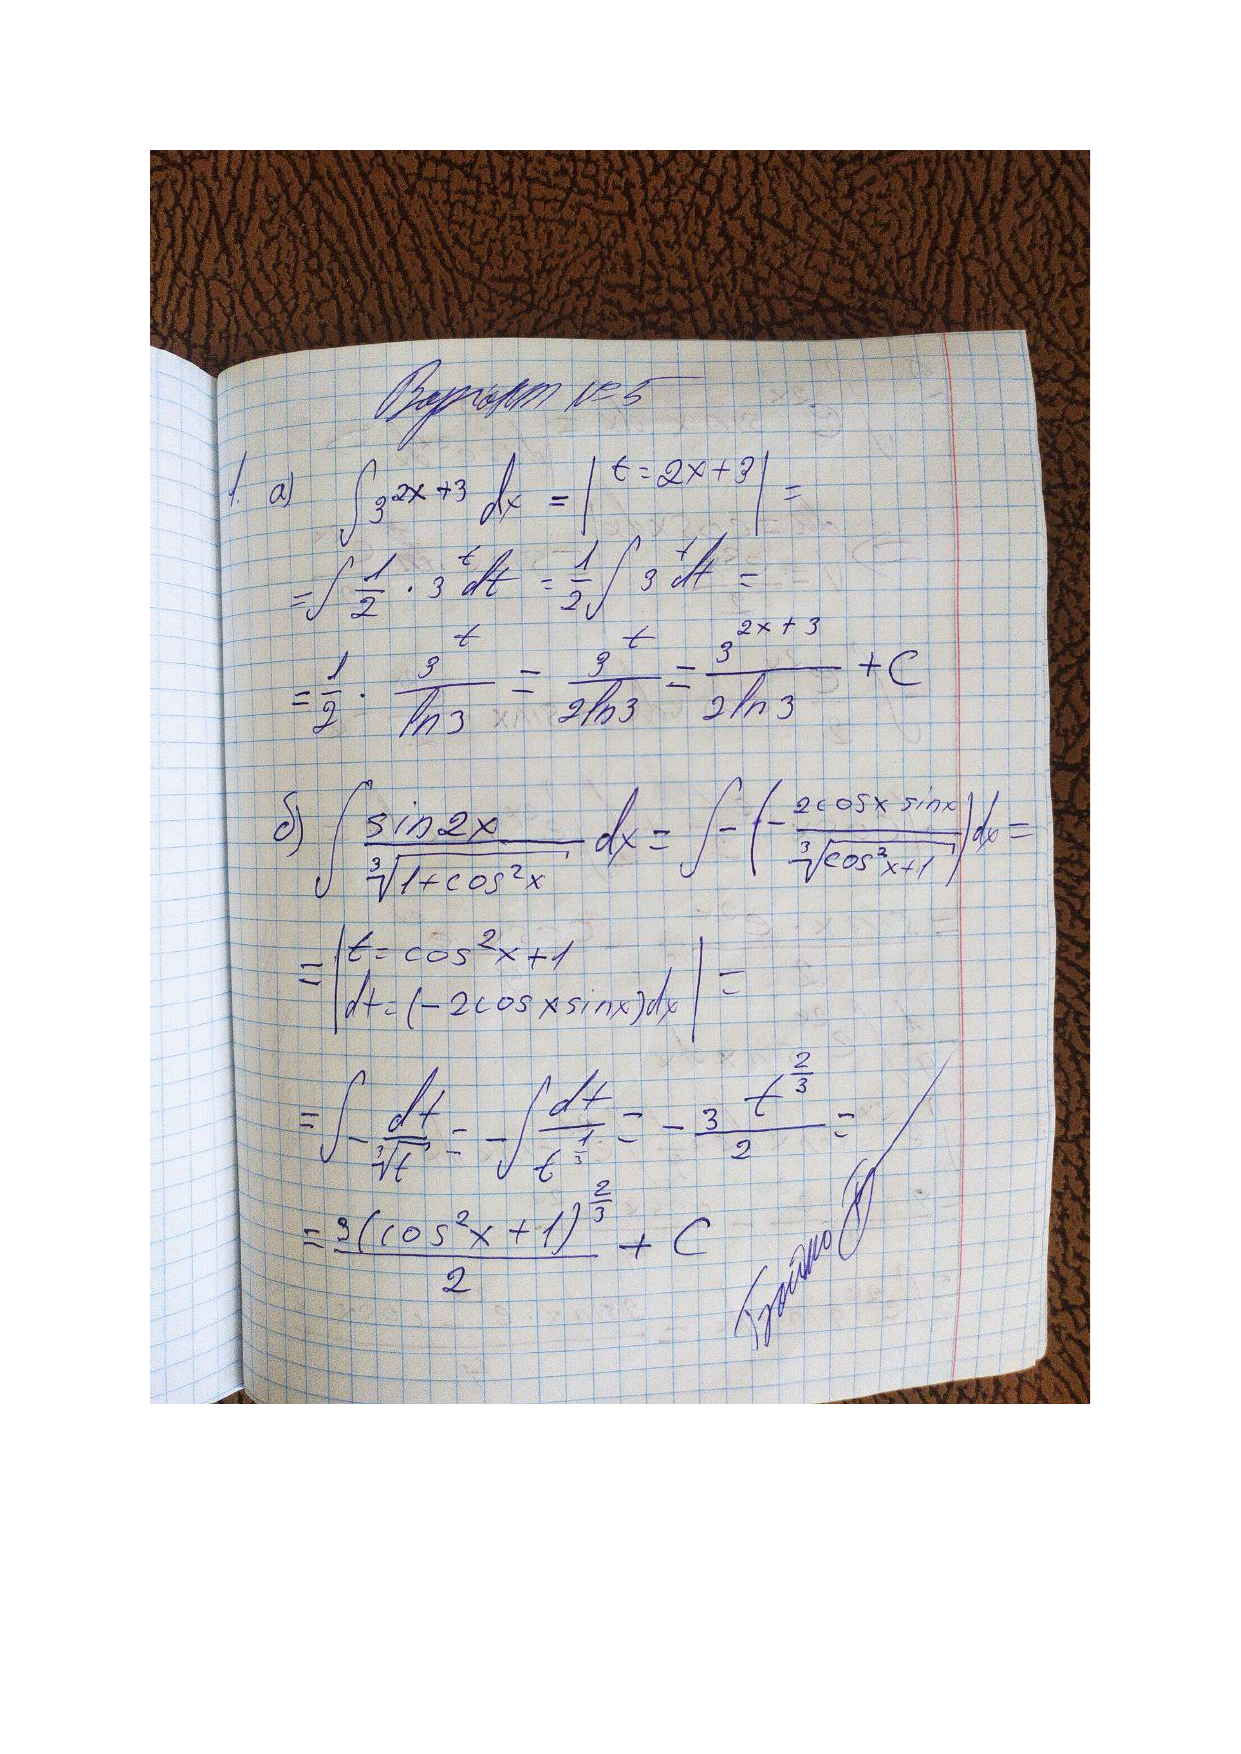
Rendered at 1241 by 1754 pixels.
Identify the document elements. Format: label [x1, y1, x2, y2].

picture [150, 150, 1091, 1404]
